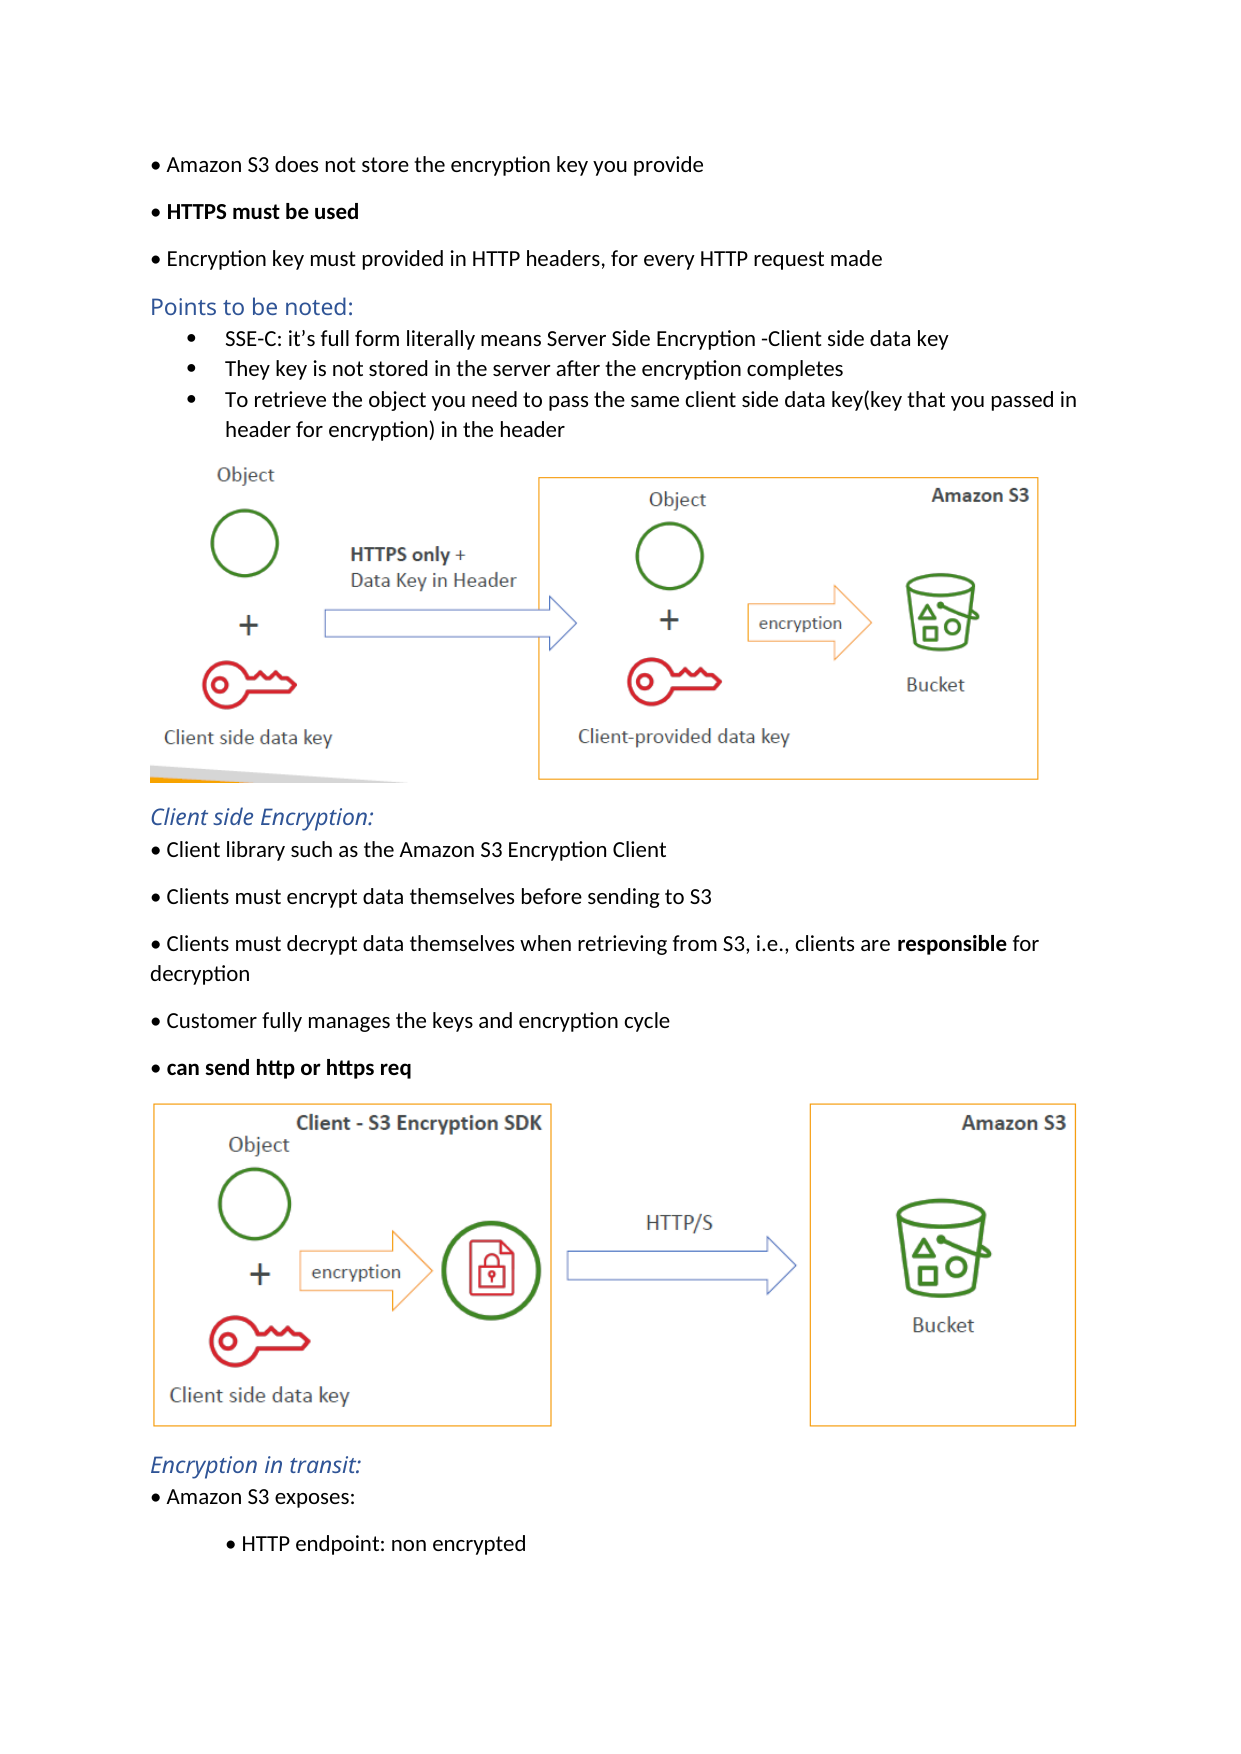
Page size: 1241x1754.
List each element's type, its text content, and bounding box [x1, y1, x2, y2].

list SSE-C: it’s full form literally means Server Side Encryption -Client side data key [187, 324, 1090, 352]
list To retrieve the object you need to pass the same client side data key(key that you passed in header for encryption) in the header [187, 385, 1090, 443]
subtitle Points to be noted: [150, 291, 1090, 322]
text • Encryption key must provided in HTTP headers, for every HTTP request made [150, 244, 1090, 272]
text • Amazon S3 does not store the encryption key you provide [150, 150, 1090, 178]
picture [150, 1099, 1091, 1430]
subtitle Client side Encryption: [150, 801, 1090, 832]
text • Client library such as the Amazon S3 Encryption Client [150, 835, 1090, 863]
text • HTTP endpoint: non encrypted [225, 1529, 1090, 1557]
text • can send http or https req [150, 1053, 1090, 1081]
text • HTTPS must be used [150, 197, 1090, 225]
text • Amazon S3 exposes: [150, 1482, 1090, 1510]
list They key is not stored in the server after the encryption completes [187, 354, 1090, 383]
text • Clients must decrypt data themselves when retrieving from S3, i.e., clients are responsible for decryption [150, 929, 1090, 987]
text • Clients must encrypt data themselves before sending to S3 [150, 882, 1090, 910]
picture [150, 461, 1091, 783]
text • Customer fully manages the keys and encryption cycle [150, 1006, 1090, 1034]
subtitle Encryption in transit: [150, 1449, 1090, 1480]
